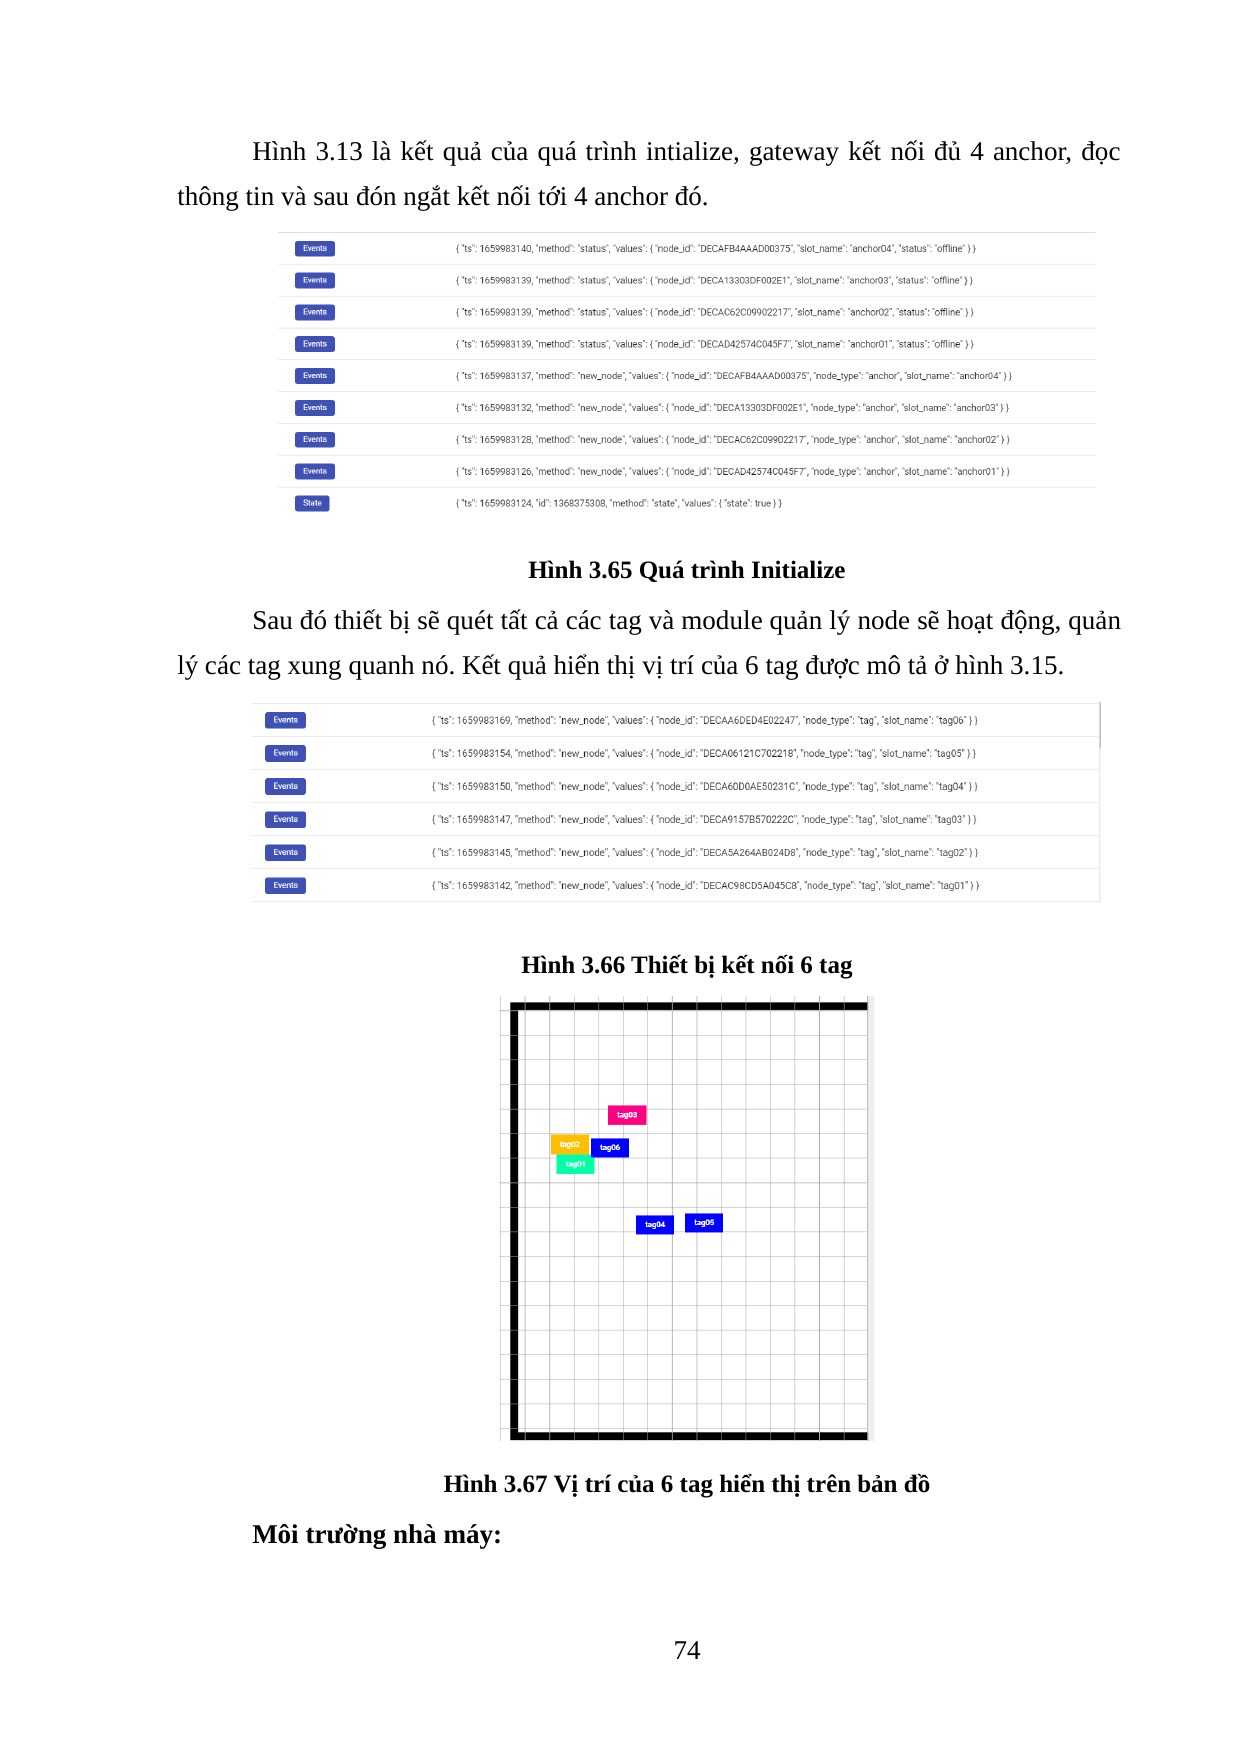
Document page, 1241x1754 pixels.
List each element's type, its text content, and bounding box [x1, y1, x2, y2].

picture [499, 996, 875, 1445]
text Hình 3.13 là kết quả của quá trình intialize, gateway kết nối đủ 4 anchor, đọc thông tin và sau đón ngắt kết nối tới 4 anchor đó. [177, 131, 1122, 214]
text Môi trường nhà máy: [177, 1515, 1122, 1552]
picture [252, 702, 1101, 903]
text Sau đó thiết bị sẽ quét tất cả các tag và module quản lý node sẽ hoạt động, quản lý các tag xung quanh nó. Kết quả hiển thị vị trí của 6 tag được mô tả ở hình 3.15. [177, 601, 1122, 684]
picture [278, 232, 1096, 518]
